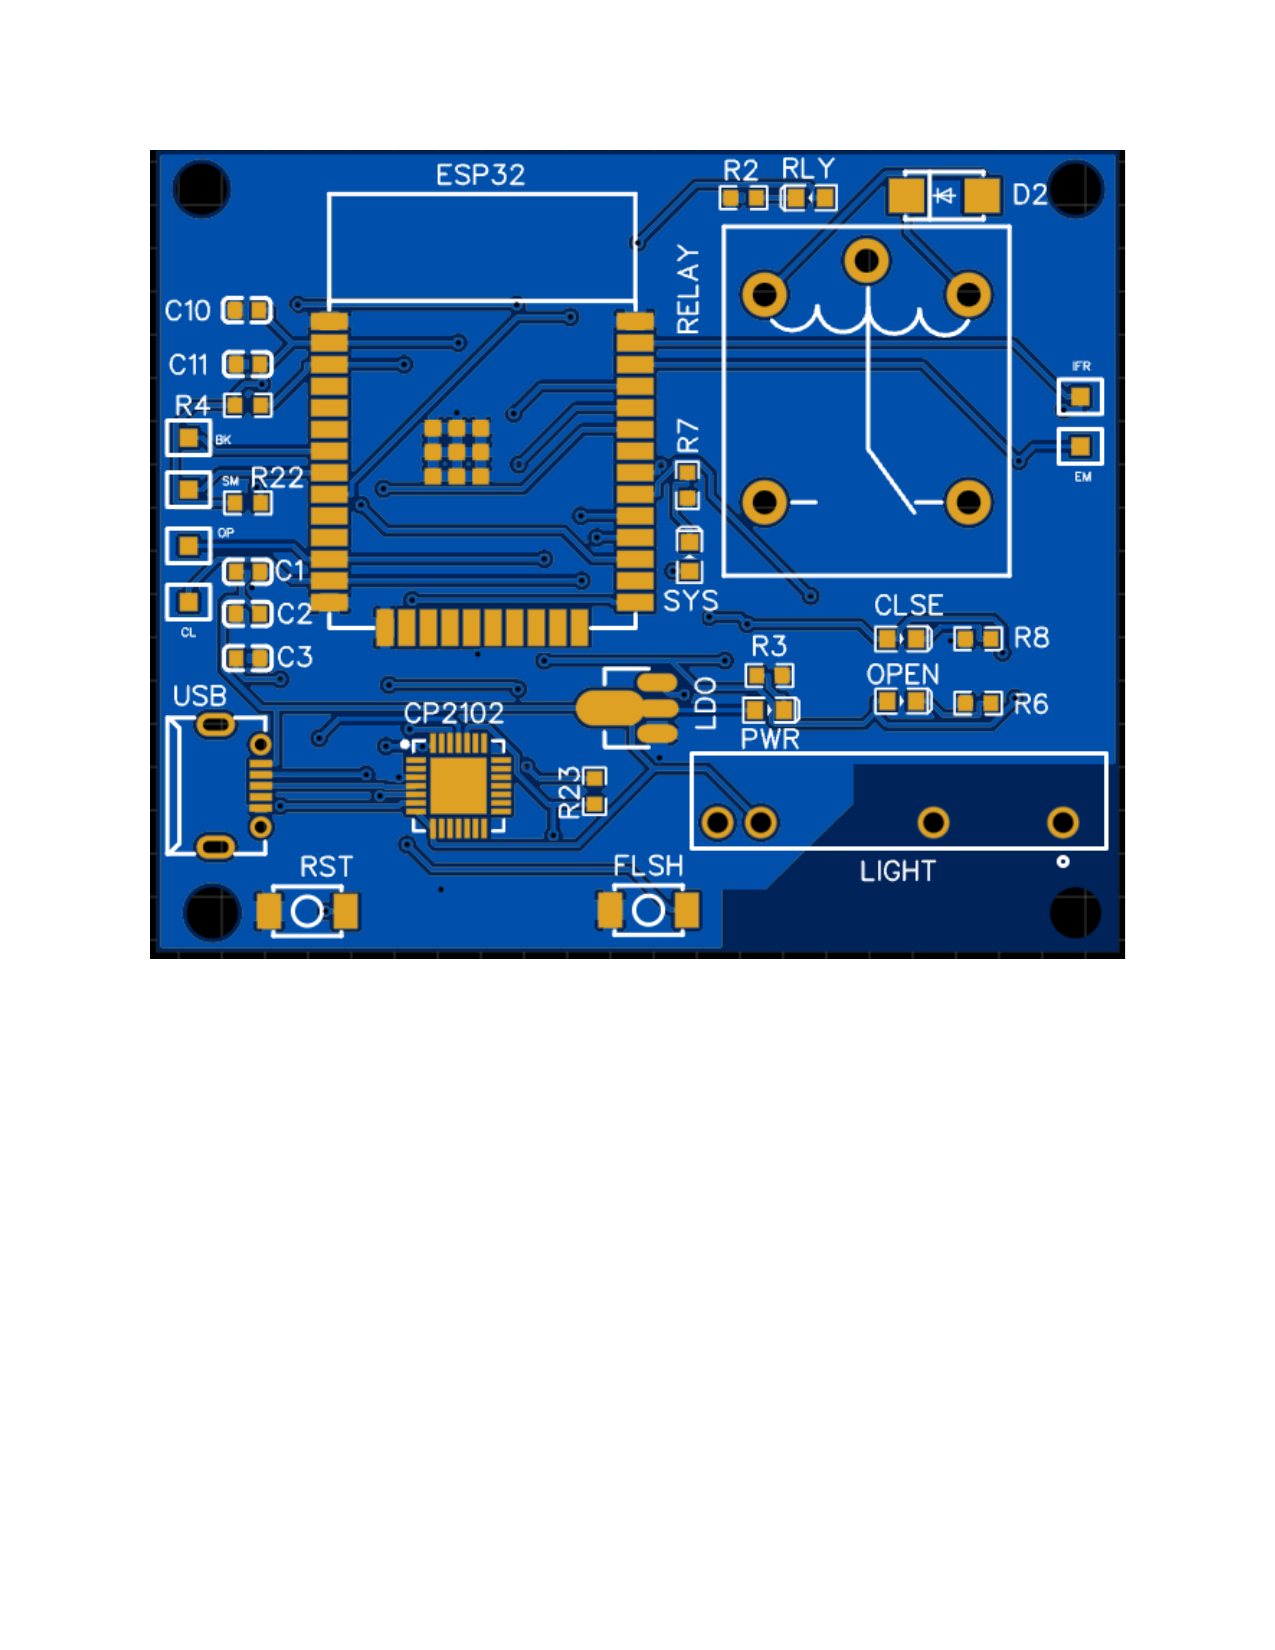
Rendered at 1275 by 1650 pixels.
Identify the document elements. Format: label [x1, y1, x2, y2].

picture [150, 150, 1125, 959]
